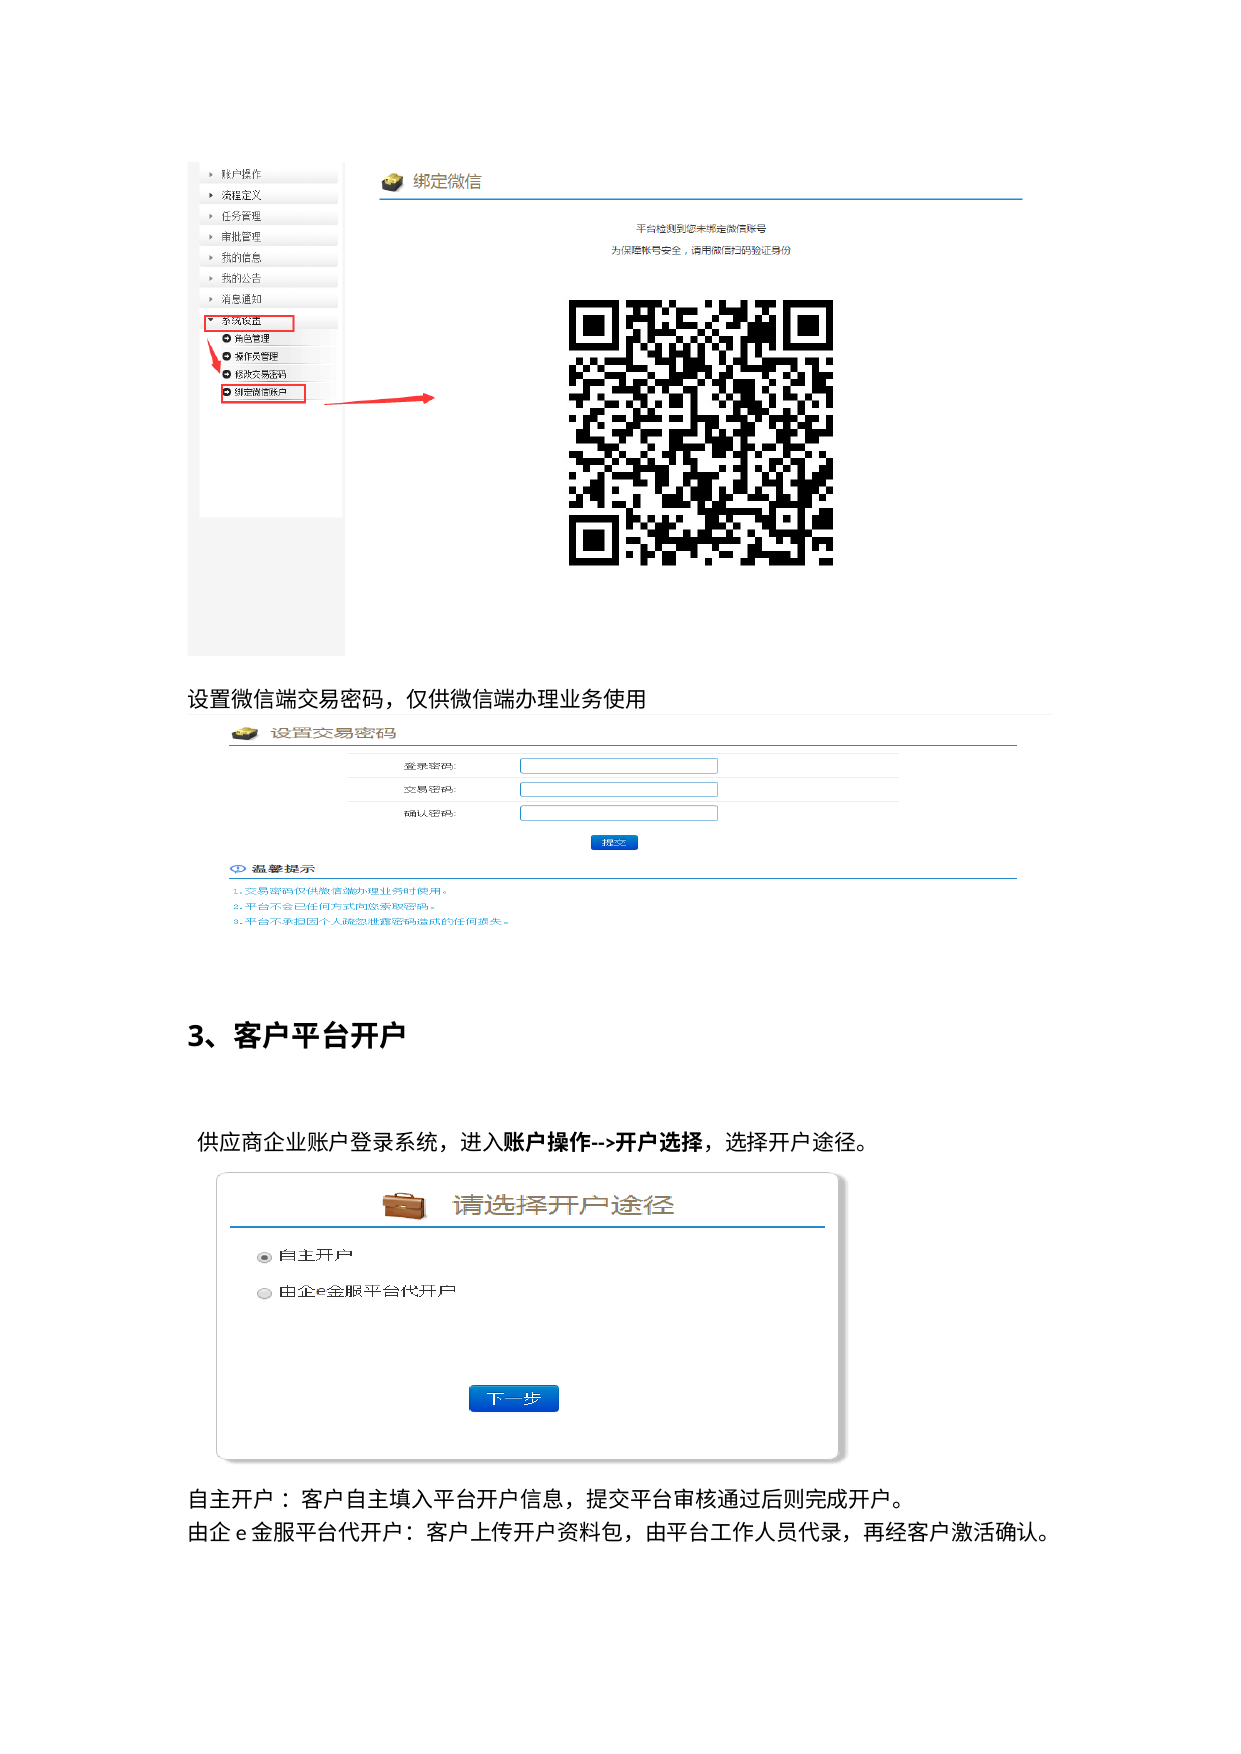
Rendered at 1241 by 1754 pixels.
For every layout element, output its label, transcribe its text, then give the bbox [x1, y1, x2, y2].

text 供应商企业账户登录系统，进入账户操作-->开户选择，选择开户途径。 [187, 1124, 1053, 1157]
text 自主开户 ：客户自主填入平台开户信息，提交平台审核通过后则完成开户。 [187, 1482, 1053, 1514]
text 设置微信端交易密码，仅供微信端办理业务使用 [187, 682, 1053, 714]
picture [187, 162, 1053, 656]
picture [187, 714, 1053, 948]
picture [187, 1157, 893, 1476]
text 由企e金服平台代开户：客户上传开户资料包，由平台工作人员代录，再经客户激活确认。 [187, 1514, 1053, 1547]
subtitle 3、客户平台开户 [187, 1002, 1053, 1067]
